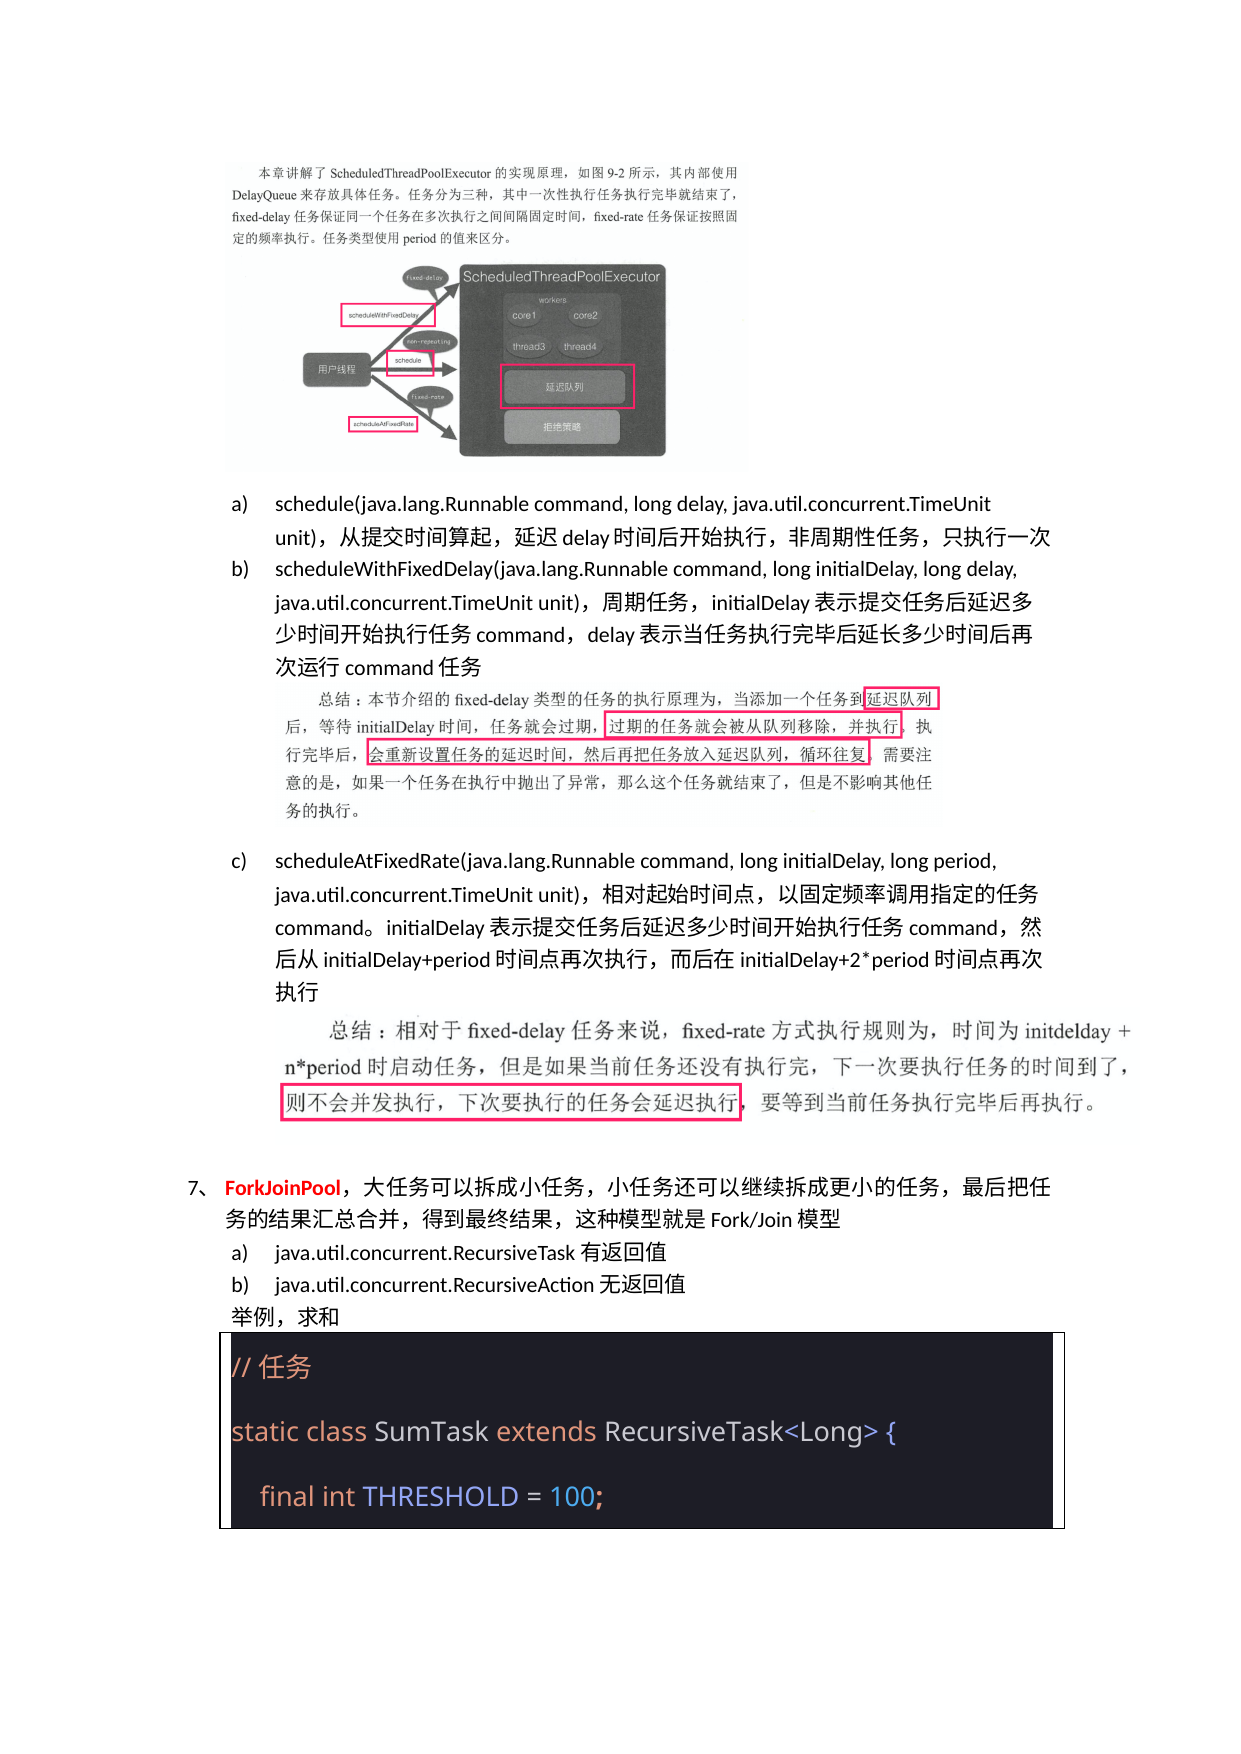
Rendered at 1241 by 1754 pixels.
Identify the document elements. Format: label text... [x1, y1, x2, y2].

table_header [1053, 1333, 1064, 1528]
list java.util.concurrent.RecursiveTask有返回值 [231, 1234, 1053, 1267]
text 举例，求和 [231, 1299, 1053, 1332]
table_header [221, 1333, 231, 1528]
list ForkJoinPool，大任务可以拆成小任务，小任务还可以继续拆成更小的任务，最后把任务的结果汇总合并，得到最终结果，这种模型就是Fork/Join模型 [187, 1169, 1053, 1234]
list schedule(java.lang.Runnable command, long delay, java.util.concurrent.TimeUnit unit)，从提交时间算起，延迟delay时间后开始执行，非周期性任务，只执行一次 [231, 487, 1053, 552]
list java.util.concurrent.RecursiveAction无返回值 [231, 1267, 1053, 1299]
picture [275, 1007, 1141, 1145]
list scheduleAtFixedRate(java.lang.Runnable command, long initialDelay, long period, java.util.concurrent.TimeUnit unit)，相对起始时间点，以固定频率调用指定的任务command。initialDelay表示提交任务后延迟多少时间开始执行任务command，然后从initialDelay+period时间点再次执行，而后在initialDelay+2*period时间点再次执行 [231, 844, 1053, 1007]
picture [275, 682, 944, 827]
picture [225, 162, 749, 472]
